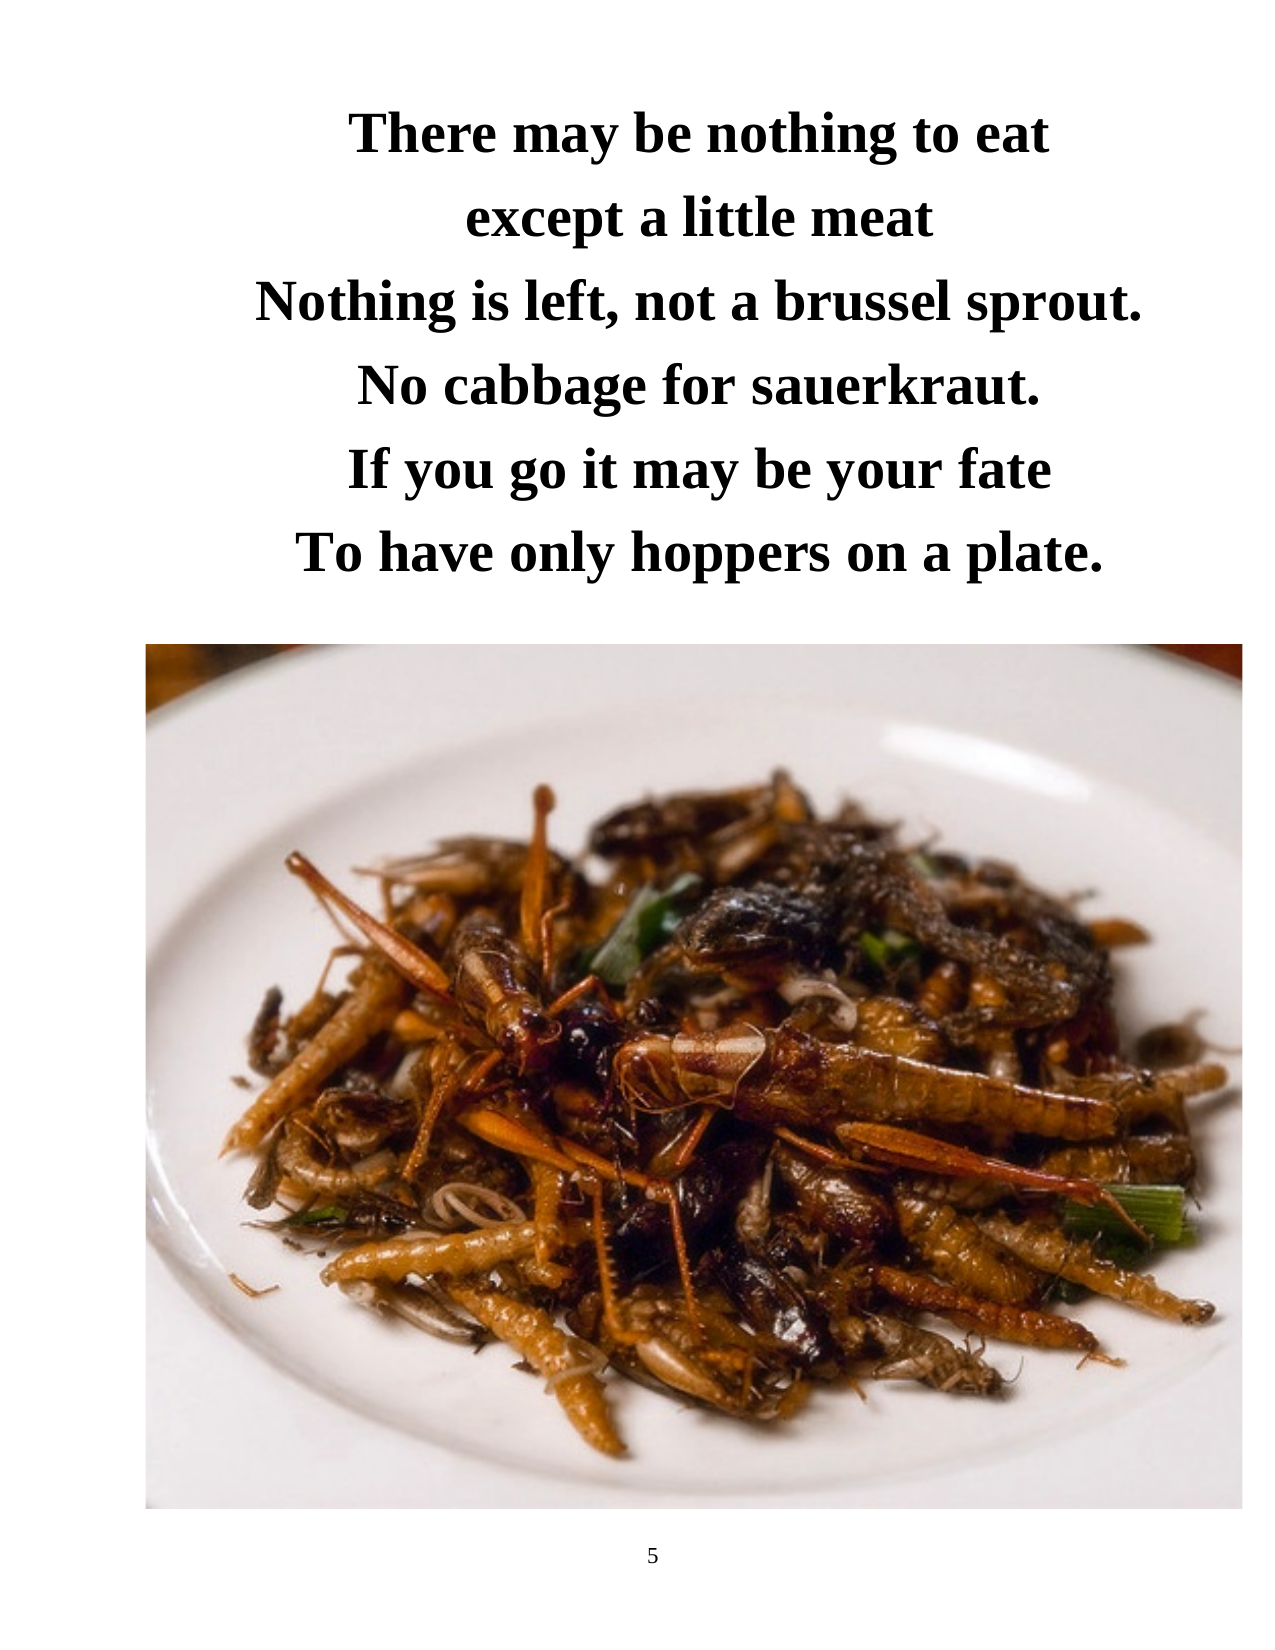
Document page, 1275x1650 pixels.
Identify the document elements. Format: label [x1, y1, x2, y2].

picture [145, 644, 1243, 1509]
